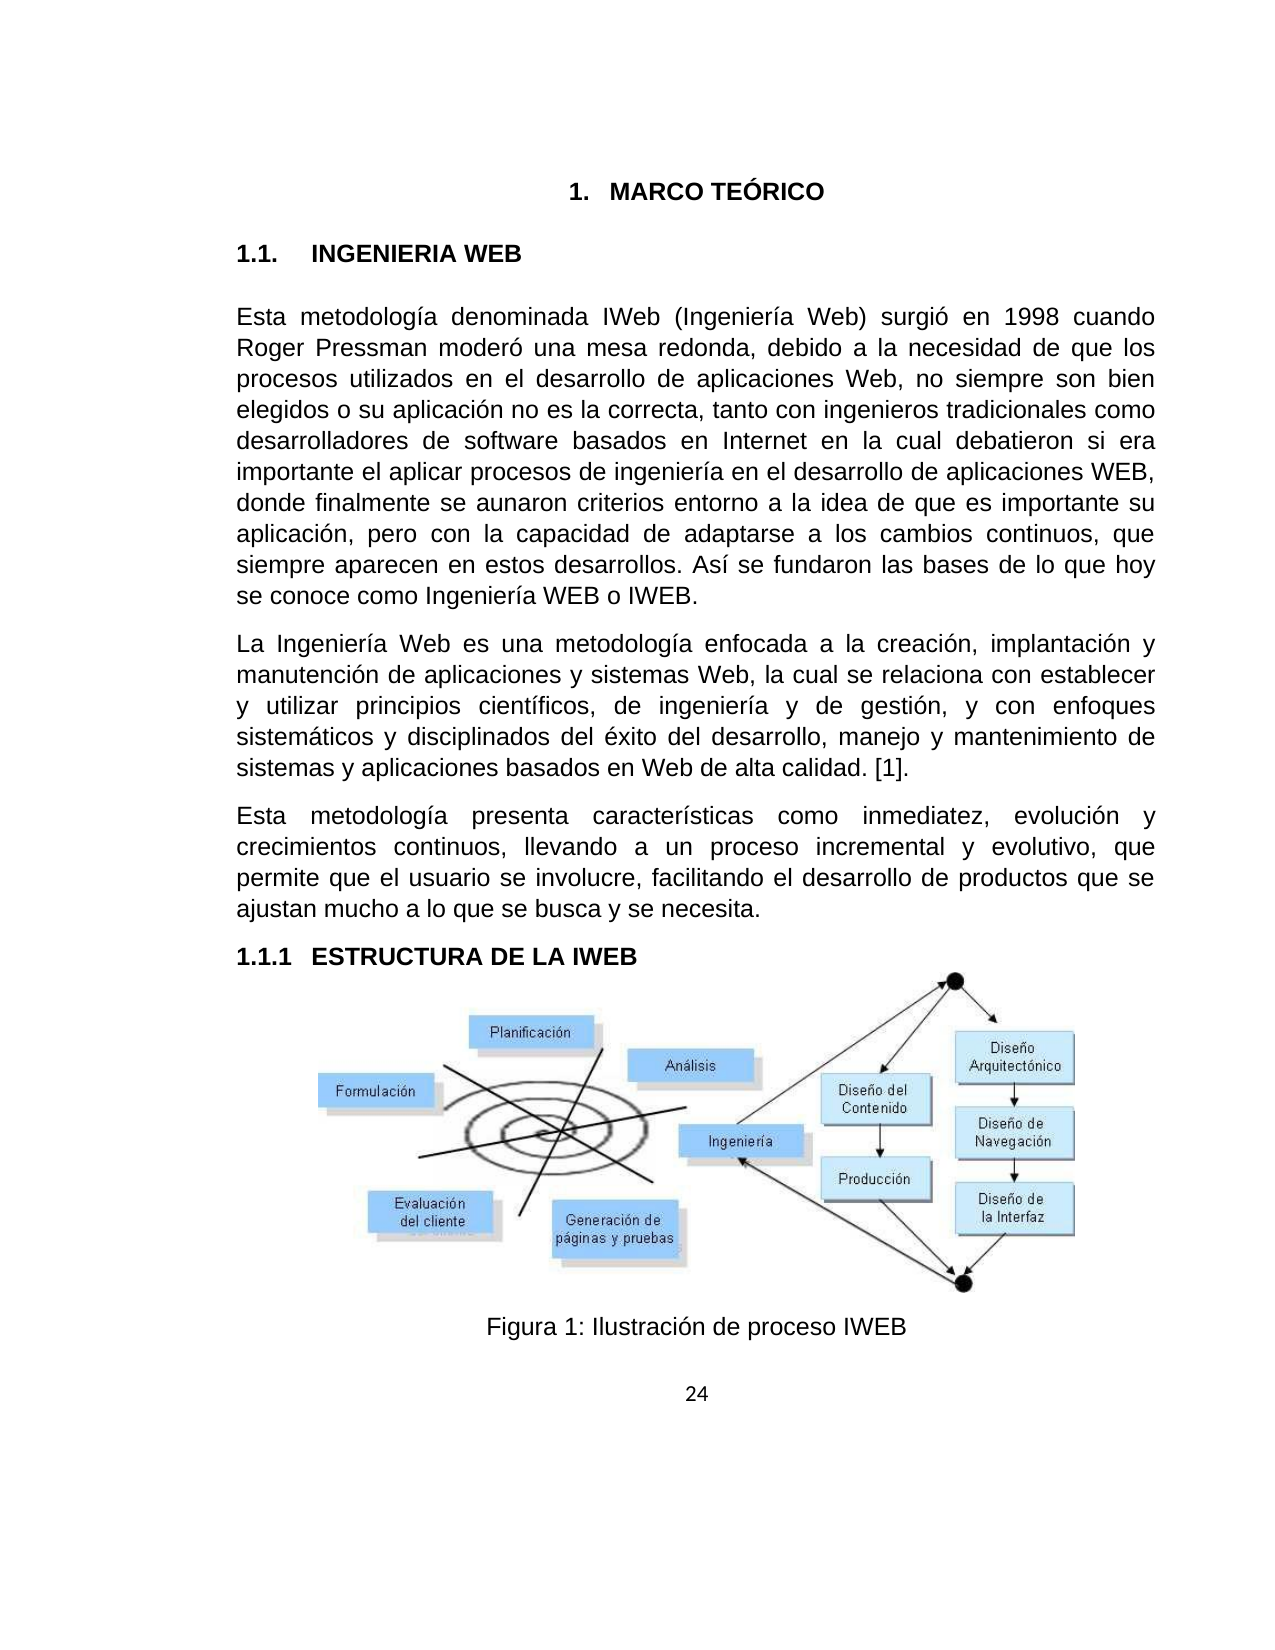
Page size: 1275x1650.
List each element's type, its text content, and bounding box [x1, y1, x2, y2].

subtitle ESTRUCTURA DE LA IWEB [236, 941, 1157, 970]
subtitle INGENIERIA WEB [236, 239, 1157, 268]
text La Ingeniería Web es una metodología enfocada a la creación, implantación y manutención de aplicaciones y sistemas Web, la cual se relaciona con establecer y utilizar principios científicos, de ingeniería y de gestión, y con enfoques sistemáticos y disciplinados del éxito del desarrollo, manejo y mantenimiento de sistemas y aplicaciones basados en Web de alta calidad. [1]. [236, 629, 1157, 782]
text Esta metodología denominada IWeb (Ingeniería Web) surgió en 1998 cuando Roger Pressman moderó una mesa redonda, debido a la necesidad de que los procesos utilizados en el desarrollo de aplicaciones Web, no siempre son bien elegidos o su aplicación no es la correcta, tanto con ingenieros tradicionales como desarrolladores de software basados en Internet en la cual debatieron si era importante el aplicar procesos de ingeniería en el desarrollo de aplicaciones WEB, donde finalmente se aunaron criterios entorno a la idea de que es importante su aplicación, pero con la capacidad de adaptarse a los cambios continuos, que siempre aparecen en estos desarrollos. Así se fundaron las bases de lo que hoy se conoce como Ingeniería WEB o IWEB. [236, 302, 1157, 610]
subtitle MARCO TEÓRICO [236, 177, 1157, 206]
text Figura 1: Ilustración de proceso IWEB [236, 1312, 1157, 1362]
text Esta metodología presenta características como inmediatez, evolución y crecimientos continuos, llevando a un proceso incremental y evolutivo, que permite que el usuario se involucre, facilitando el desarrollo de productos que se ajustan mucho a lo que se busca y se necesita. [236, 801, 1157, 922]
picture [318, 972, 1075, 1293]
